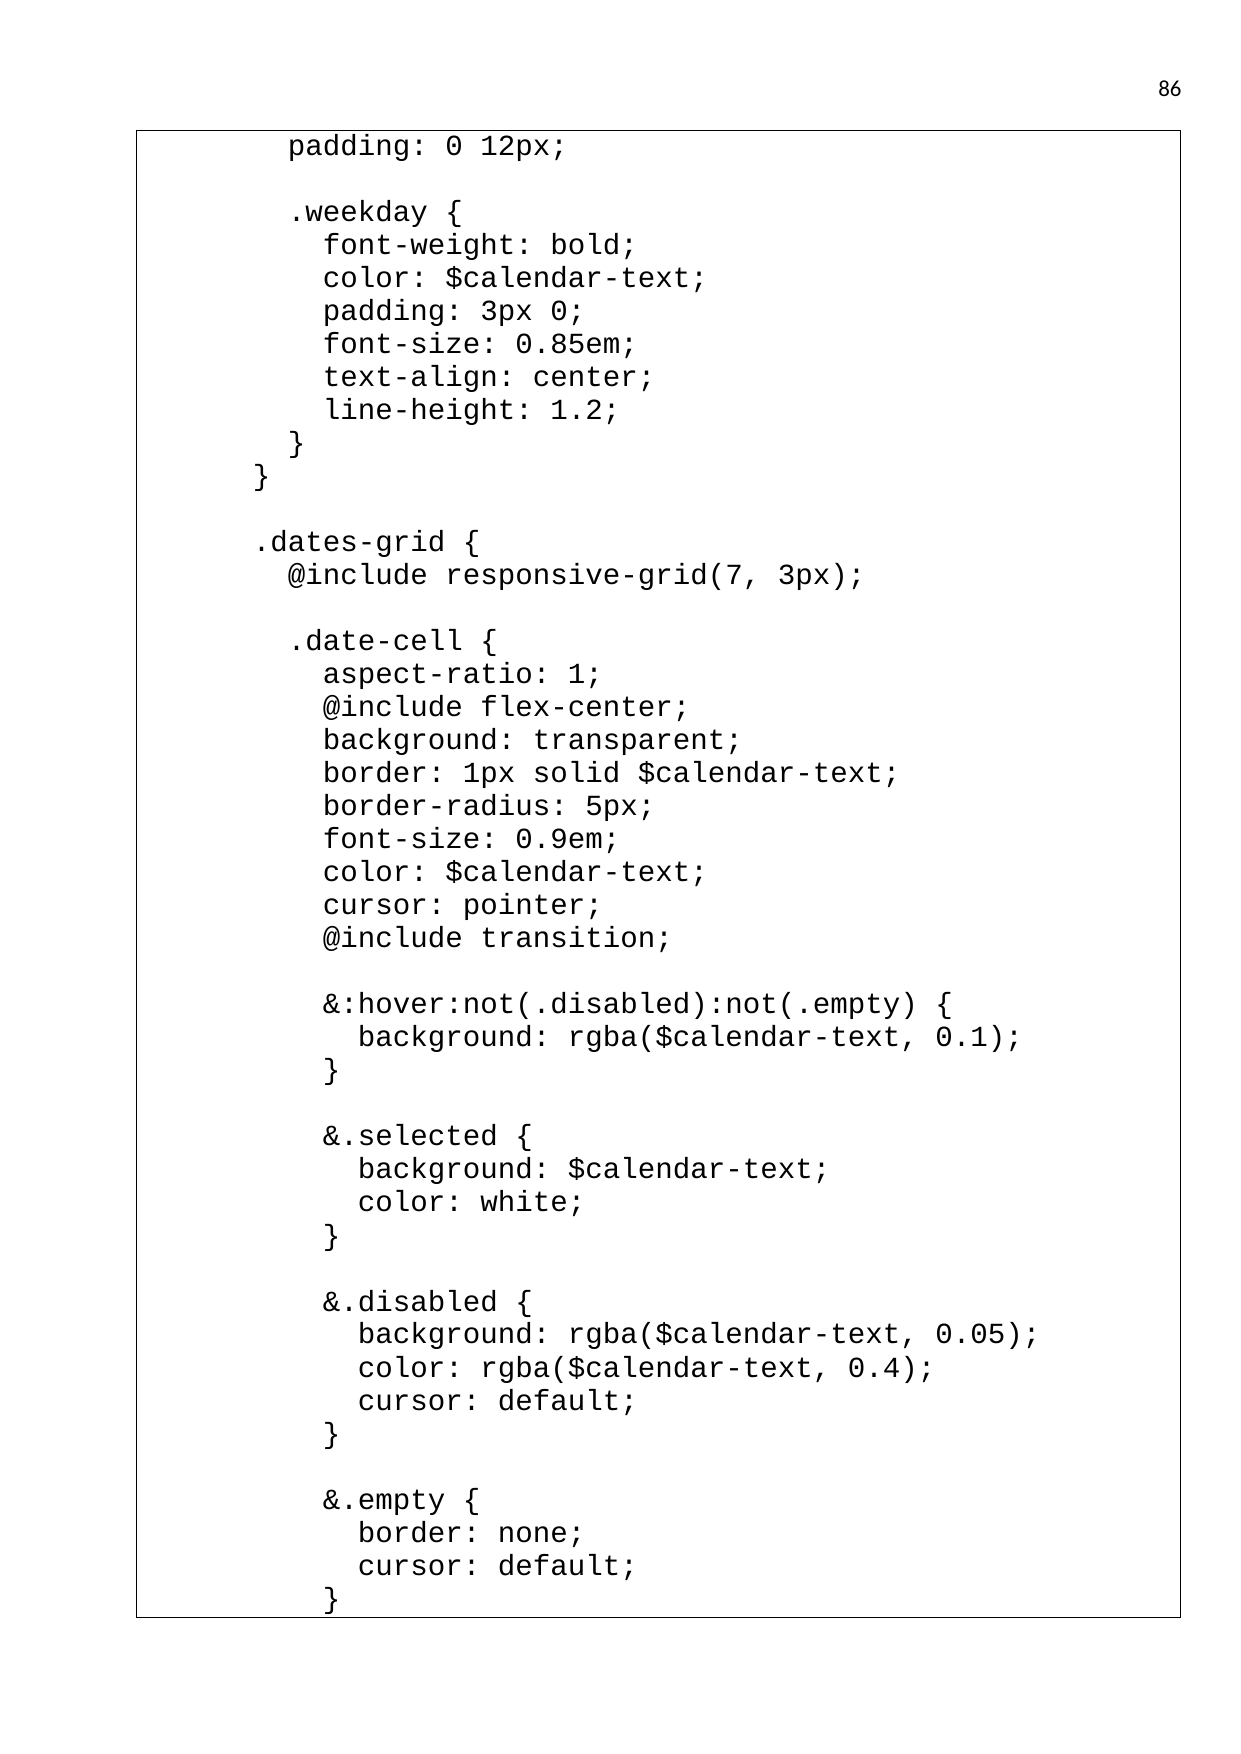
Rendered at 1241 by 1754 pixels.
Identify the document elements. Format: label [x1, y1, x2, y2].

table_header [137, 131, 1180, 1617]
